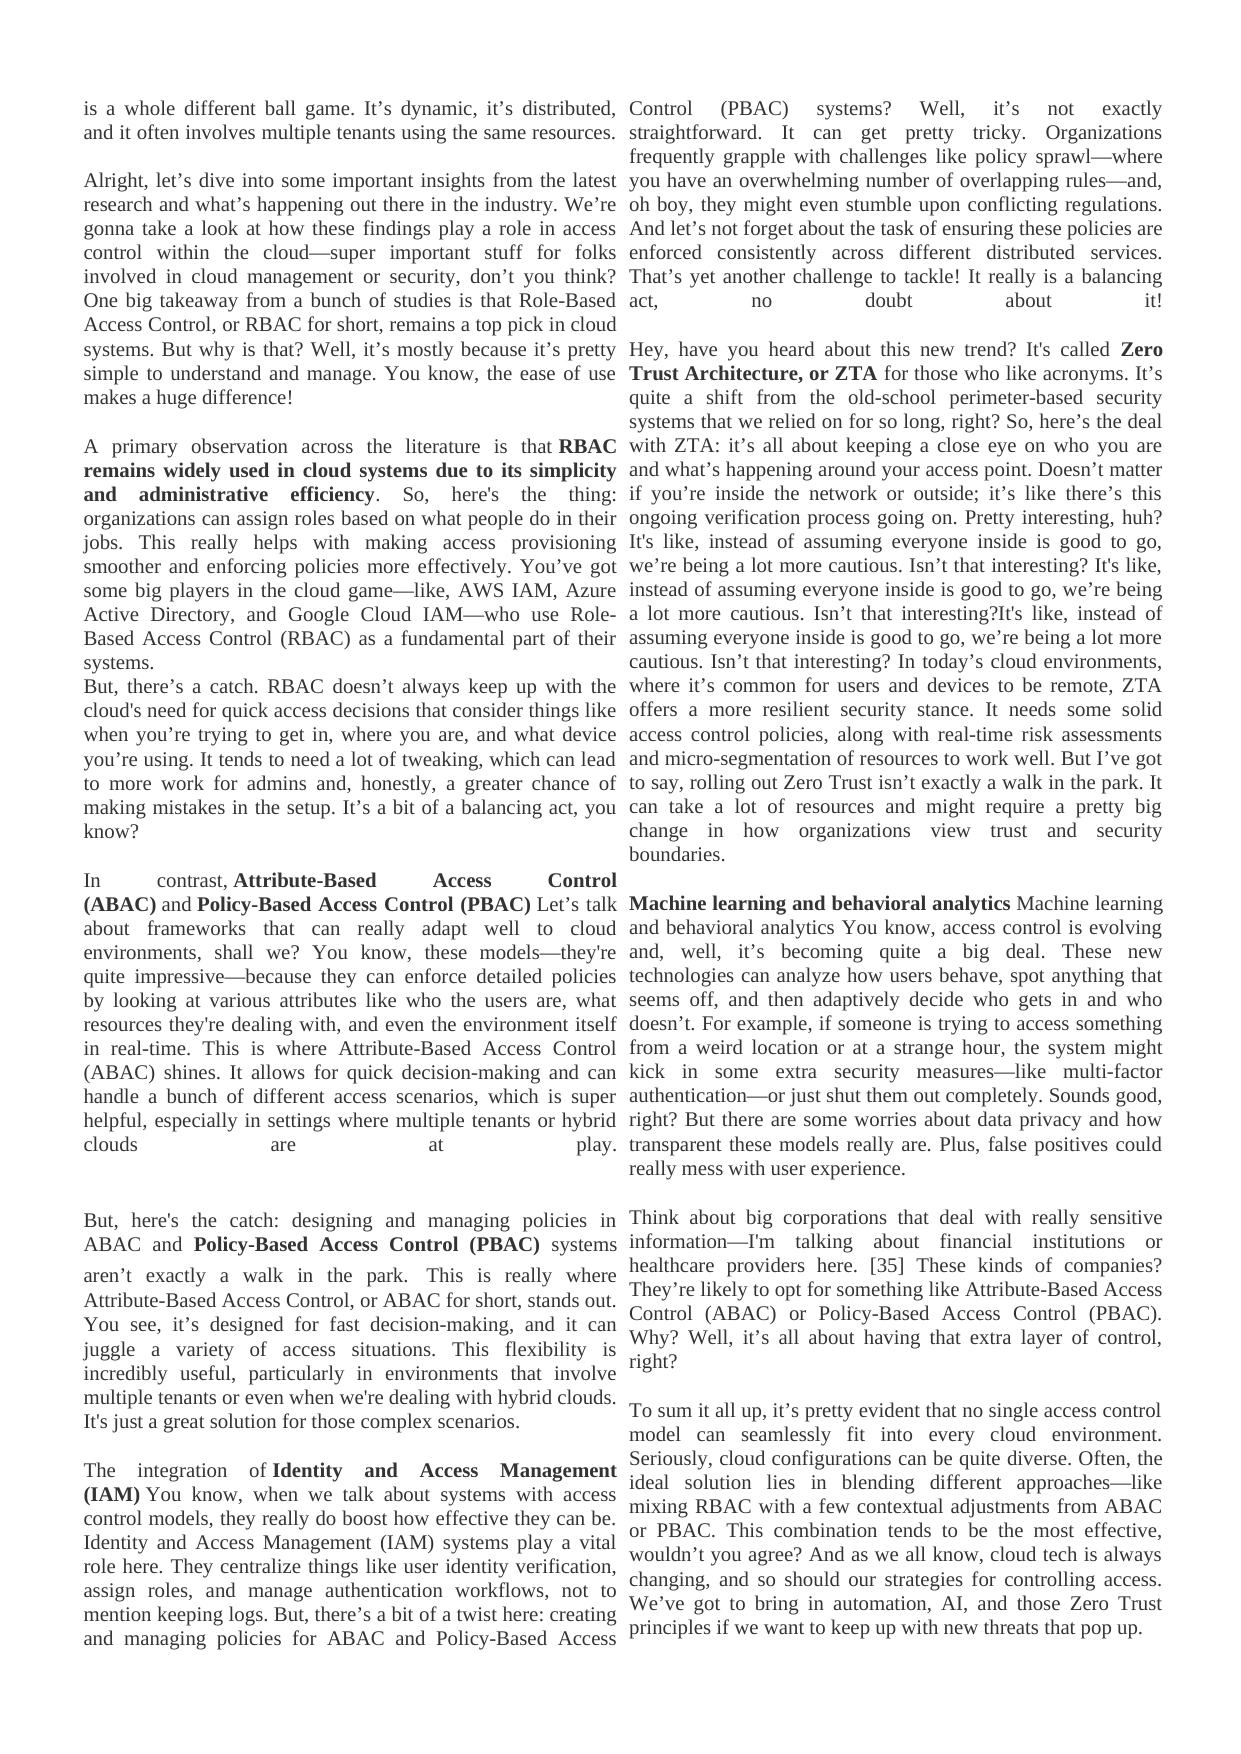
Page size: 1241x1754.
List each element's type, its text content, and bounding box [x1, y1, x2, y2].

text A primary observation across the literature is that RBAC remains widely used in cloud systems due to its simplicity and administrative efficiency. So, here's the thing: organizations can assign roles based on what people do in their jobs. This really helps with making access provisioning smoother and enforcing policies more effectively. You’ve got some big players in the cloud game—like, AWS IAM, Azure Active Directory, and Google Cloud IAM—who use Role-Based Access Control (RBAC) as a fundamental part of their systems. But, there’s a catch. RBAC doesn’t always keep up with the cloud's need for quick access decisions that consider things like when you’re trying to get in, where you are, and what device you’re using. It tends to need a lot of tweaking, which can lead to more work for admins and, honestly, a greater chance of making mistakes in the setup. It’s a bit of a balancing act, you know? [83, 434, 617, 843]
text Machine learning and behavioral analytics Machine learning and behavioral analytics You know, access control is evolving and, well, it’s becoming quite a big deal. These new technologies can analyze how users behave, spot anything that seems off, and then adaptively decide who gets in and who doesn’t. For example, if someone is trying to access something from a weird location or at a strange hour, the system might kick in some extra security measures—like multi-factor authentication—or just shut them out completely. Sounds good, right? But there are some worries about data privacy and how transparent these models really are. Plus, false positives could really mess with user experience. [629, 891, 1163, 1179]
text Think about big corporations that deal with really sensitive information—I'm talking about financial institutions or healthcare providers here. [35] These kinds of companies? They’re likely to opt for something like Attribute-Based Access Control (ABAC) or Policy-Based Access Control (PBAC). Why? Well, it’s all about having that extra layer of control, right? [629, 1204, 1163, 1373]
text But, here's the catch: designing and managing policies in ABAC and Policy-Based Access Control (PBAC) systems aren’t exactly a walk in the park. This is really where Attribute-Based Access Control, or ABAC for short, stands out. You see, it’s designed for fast decision-making, and it can juggle a variety of access situations. This flexibility is incredibly useful, particularly in environments that involve multiple tenants or even when we're dealing with hybrid clouds. It's just a great solution for those complex scenarios. [83, 1208, 617, 1433]
text The integration of Identity and Access Management (IAM) You know, when we talk about systems with access control models, they really do boost how effective they can be. Identity and Access Management (IAM) systems play a vital role here. They centralize things like user identity verification, assign roles, and manage authentication workflows, not to mention keeping logs. But, there’s a bit of a twist here: creating and managing policies for ABAC and Policy-Based Access Control (PBAC) systems? Well, it’s not exactly straightforward. It can get pretty tricky. Organizations frequently grapple with challenges like policy sprawl—where you have an overwhelming number of overlapping rules—and, oh boy, they might even stumble upon conflicting regulations. And let’s not forget about the task of ensuring these policies are enforced consistently across different distributed services. That’s yet another challenge to tackle! It really is a balancing act, no doubt about it! Hey, have you heard about this new trend? It's called Zero Trust Architecture, or ZTA for those who like acronyms. It’s quite a shift from the old-school perimeter-based security systems that we relied on for so long, right? So, here’s the deal with ZTA: it’s all about keeping a close eye on who you are and what’s happening around your access point. Doesn’t matter if you’re inside the network or outside; it’s like there’s this ongoing verification process going on. Pretty interesting, huh? It's like, instead of assuming everyone inside is good to go, we’re being a lot more cautious. Isn’t that interesting? It's like, instead of assuming everyone inside is good to go, we’re being a lot more cautious. Isn’t that interesting?It's like, instead of assuming everyone inside is good to go, we’re being a lot more cautious. Isn’t that interesting? In today’s cloud environments, where it’s common for users and devices to be remote, ZTA offers a more resilient security stance. It needs some solid access control policies, along with real-time risk assessments and micro-segmentation of resources to work well. But I’ve got to say, rolling out Zero Trust isn’t exactly a walk in the park. It can take a lot of resources and might require a pretty big change in how organizations view trust and security boundaries. [629, 96, 1163, 866]
text In contrast, Attribute-Based Access Control (ABAC) and Policy-Based Access Control (PBAC) Let’s talk about frameworks that can really adapt well to cloud environments, shall we? You know, these models—they're quite impressive—because they can enforce detailed policies by looking at various attributes like who the users are, what resources they're dealing with, and even the environment itself in real-time. This is where Attribute-Based Access Control (ABAC) shines. It allows for quick decision-making and can handle a bunch of different access scenarios, which is super helpful, especially in settings where multiple tenants or hybrid clouds are at play. [83, 868, 617, 1183]
text To sum it all up, it’s pretty evident that no single access control model can seamlessly fit into every cloud environment. Seriously, cloud configurations can be quite diverse. Often, the ideal solution lies in blending different approaches—like mixing RBAC with a few contextual adjustments from ABAC or PBAC. This combination tends to be the most effective, wouldn’t you agree? And as we all know, cloud tech is always changing, and so should our strategies for controlling access. We’ve got to bring in automation, AI, and those Zero Trust principles if we want to keep up with new threats that pop up. [629, 1398, 1163, 1639]
